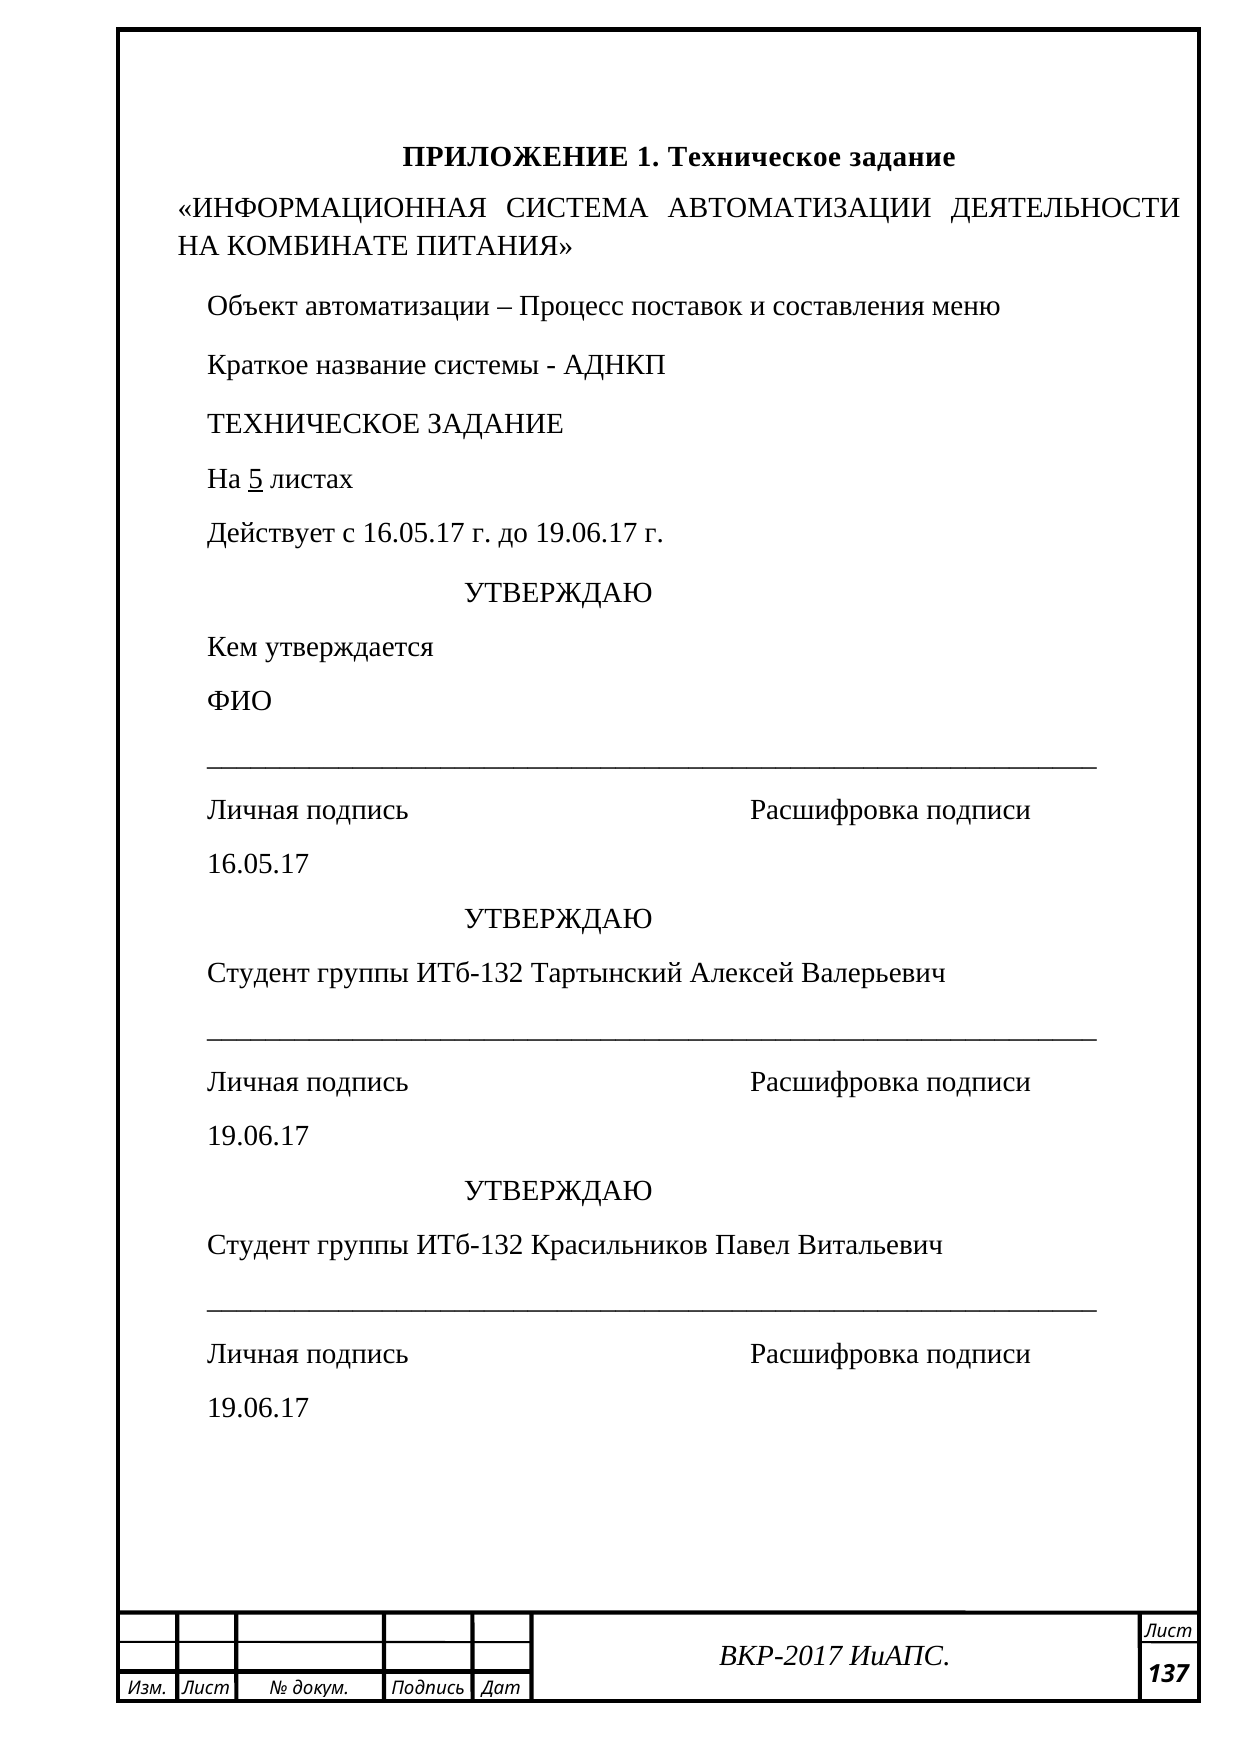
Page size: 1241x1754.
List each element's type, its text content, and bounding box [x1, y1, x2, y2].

text «ИНФОРМАЦИОННАЯ СИСТЕМА АВТОМАТИЗАЦИИ ДЕЯТЕЛЬНОСТИ НА КОМБИНАТЕ ПИТАНИЯ» [177, 190, 1181, 262]
text ТЕХНИЧЕСКОЕ ЗАДАНИЕ [207, 407, 1181, 440]
text Действует с 16.05.17 г. до 19.06.17 г. [207, 515, 1181, 549]
text На 5 листах [207, 461, 1181, 494]
text 19.06.17 [207, 1118, 1181, 1152]
list ПРИЛОЖЕНИЕ 1. Техническое задание [177, 139, 1181, 172]
text 16.05.17 [207, 847, 1181, 880]
text Студент группы ИТб-132 Красильников Павел Витальевич [207, 1227, 1181, 1261]
text УТВЕРЖДАЮ [207, 1173, 1181, 1206]
text Личная подпись Расшифровка подписи [207, 1064, 1181, 1098]
text _____________________________________________________________ [207, 738, 1181, 771]
text ФИО [207, 683, 1181, 717]
text Краткое название системы - АДНКП [207, 347, 1181, 381]
text _____________________________________________________________ [207, 1010, 1181, 1043]
text _____________________________________________________________ [207, 1282, 1181, 1315]
text Личная подпись Расшифровка подписи [207, 792, 1181, 826]
text Личная подпись Расшифровка подписи [207, 1336, 1181, 1369]
text Студент группы ИТб-132 Тартынский Алексей Валерьевич [207, 955, 1181, 989]
text Объект автоматизации – Процесс поставок и составления меню [207, 288, 1181, 321]
text 19.06.17 [207, 1390, 1181, 1424]
text Кем утверждается [207, 629, 1181, 663]
text УТВЕРЖДАЮ [207, 575, 1181, 608]
text УТВЕРЖДАЮ [207, 901, 1181, 934]
